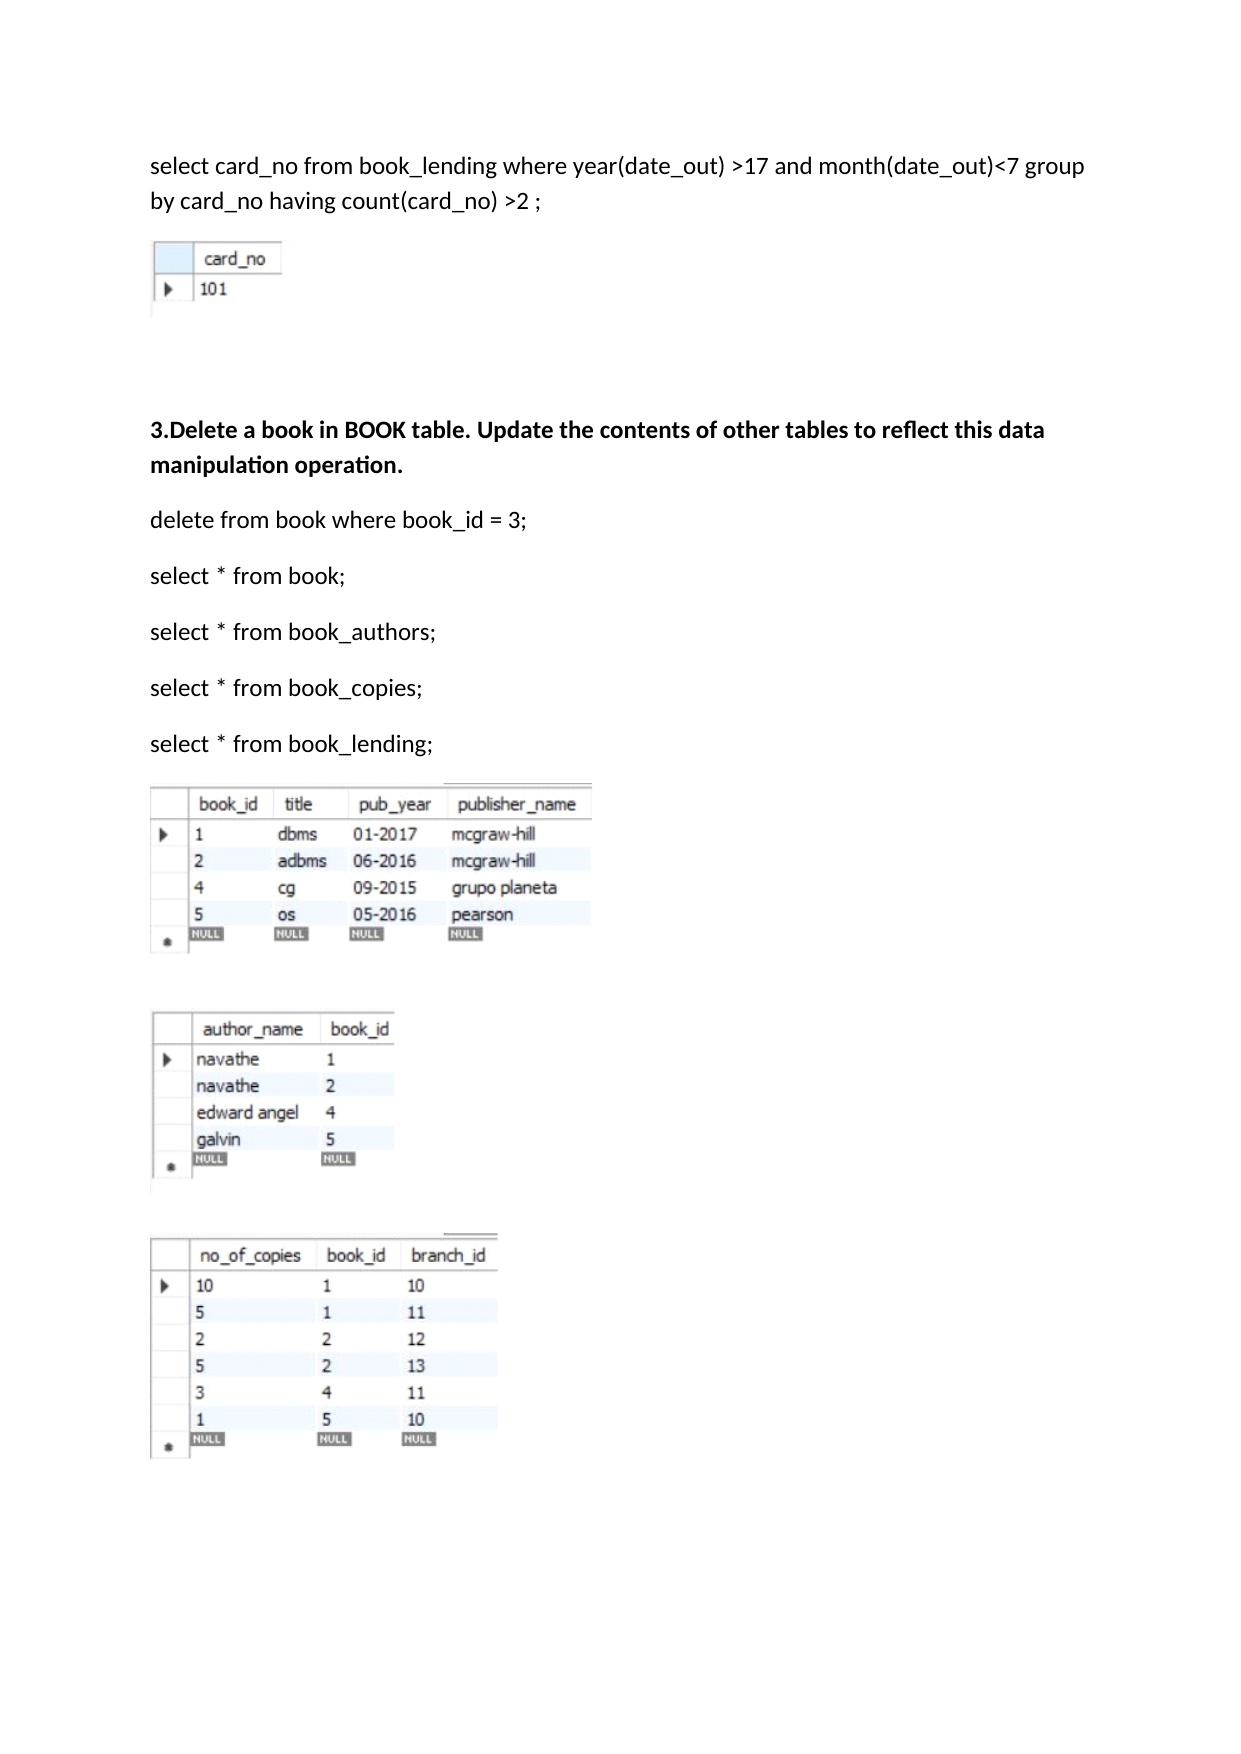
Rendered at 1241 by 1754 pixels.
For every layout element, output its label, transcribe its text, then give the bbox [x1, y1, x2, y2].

text select * from book; [150, 561, 1090, 591]
picture [150, 1233, 498, 1489]
text 3.Delete a book in BOOK table. Update the contents of other tables to reflect this data manipulation operation. [150, 414, 1090, 479]
picture [150, 1008, 395, 1193]
picture [150, 240, 294, 317]
picture [150, 783, 593, 968]
text select * from book_copies; [150, 672, 1090, 703]
text select * from book_authors; [150, 616, 1090, 647]
text delete from book where book_id = 3; [150, 505, 1090, 535]
text select * from book_lending; [150, 728, 1090, 758]
text select card_no from book_lending where year(date_out) >17 and month(date_out)<7 group by card_no having count(card_no) >2 ; [150, 150, 1090, 216]
